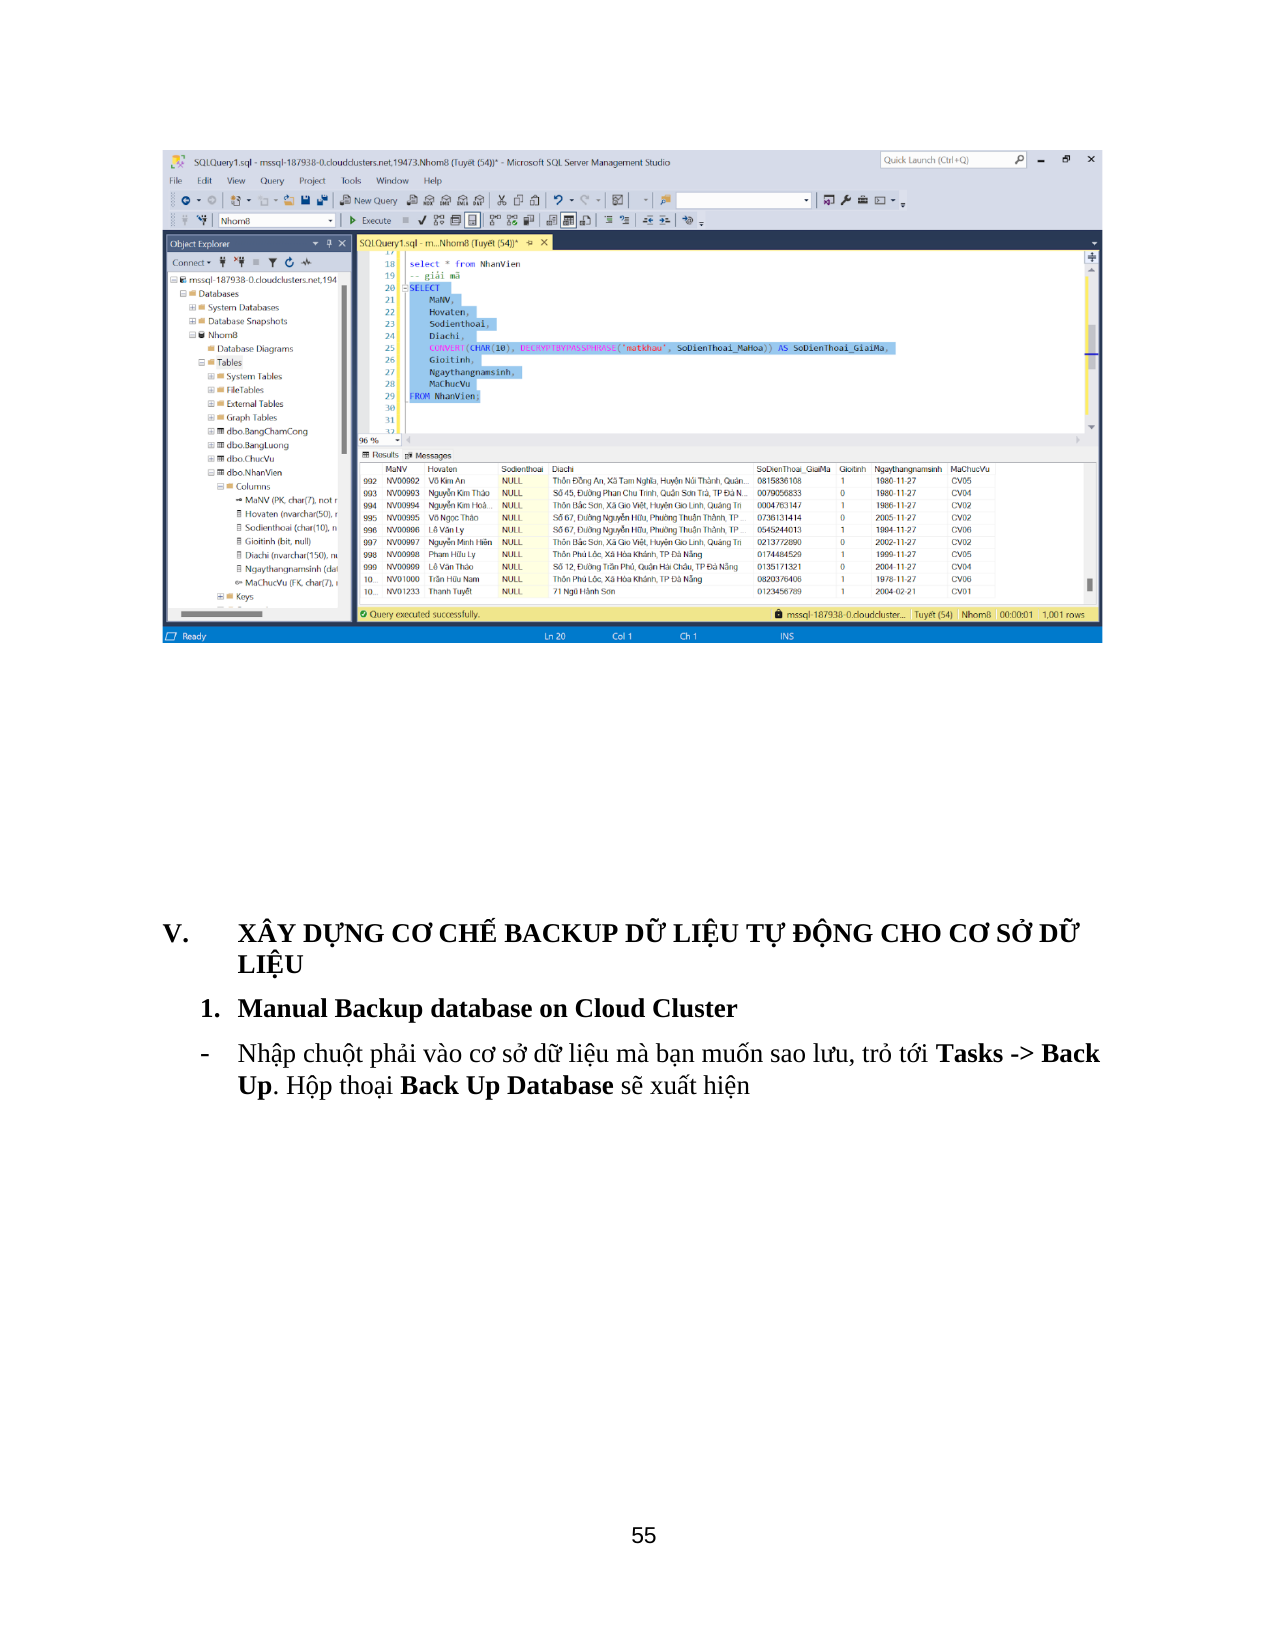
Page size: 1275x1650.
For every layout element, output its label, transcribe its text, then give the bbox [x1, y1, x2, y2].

list XÂY DỰNG CƠ CHẾ BACKUP DỮ LIỆU TỰ ĐỘNG CHO CƠ SỞ DỮ LIỆU [162, 917, 1125, 979]
picture [162, 150, 1103, 643]
list Manual Backup database on Cloud Cluster [200, 992, 1125, 1023]
list Nhập chuột phải vào cơ sở dữ liệu mà bạn muốn sao lưu, trỏ tới Tasks -> Back Up. Hộp thoại Back Up Database sẽ xuất hiện [200, 1035, 1125, 1100]
